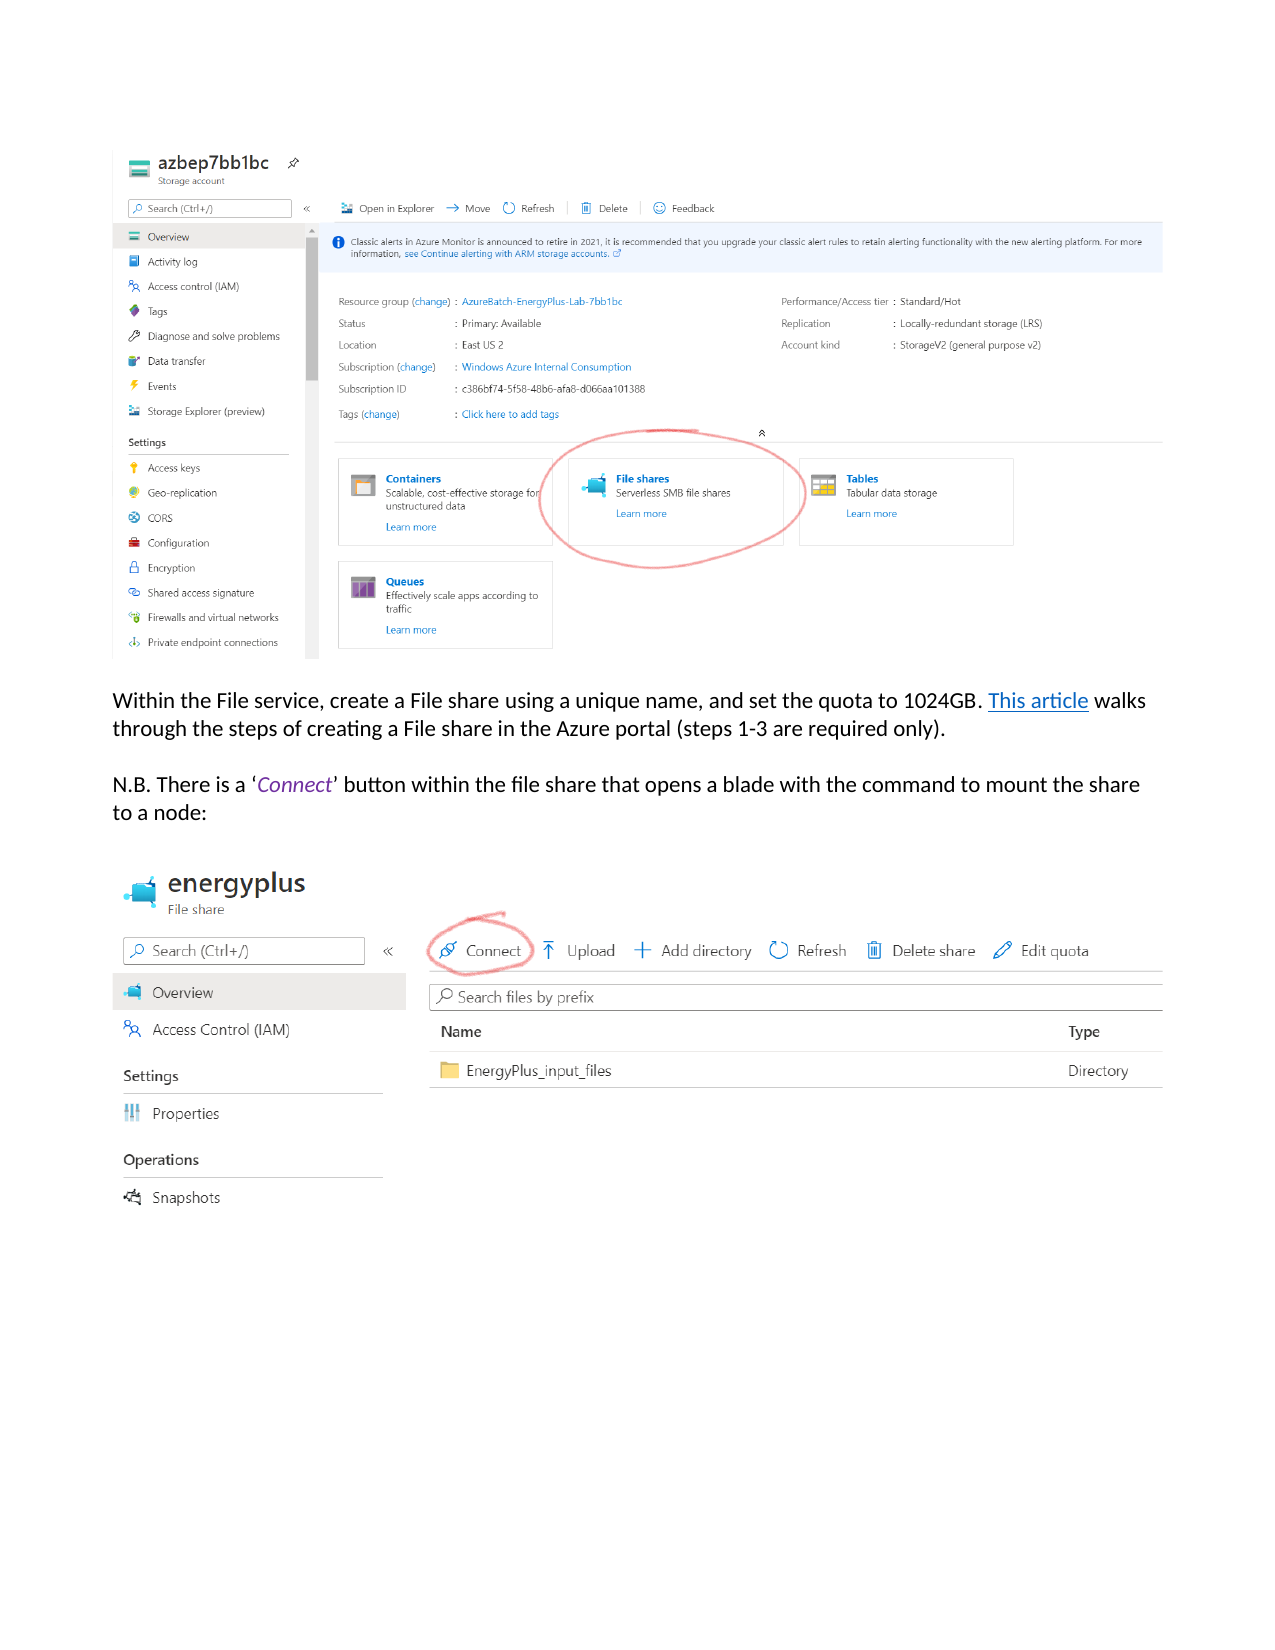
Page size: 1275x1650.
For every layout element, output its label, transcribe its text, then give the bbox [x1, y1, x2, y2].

text Within the File service, create a File share using a unique name, and set the quota to 1024GB. This article walks through the steps of creating a File share in the Azure portal (steps 1-3 are required only). [112, 686, 1162, 742]
picture [112, 854, 1163, 1217]
picture [112, 150, 1163, 659]
text N.B. There is a ‘Connect’ button within the file share that opens a blade with the command to mount the share to a node: [112, 770, 1162, 826]
